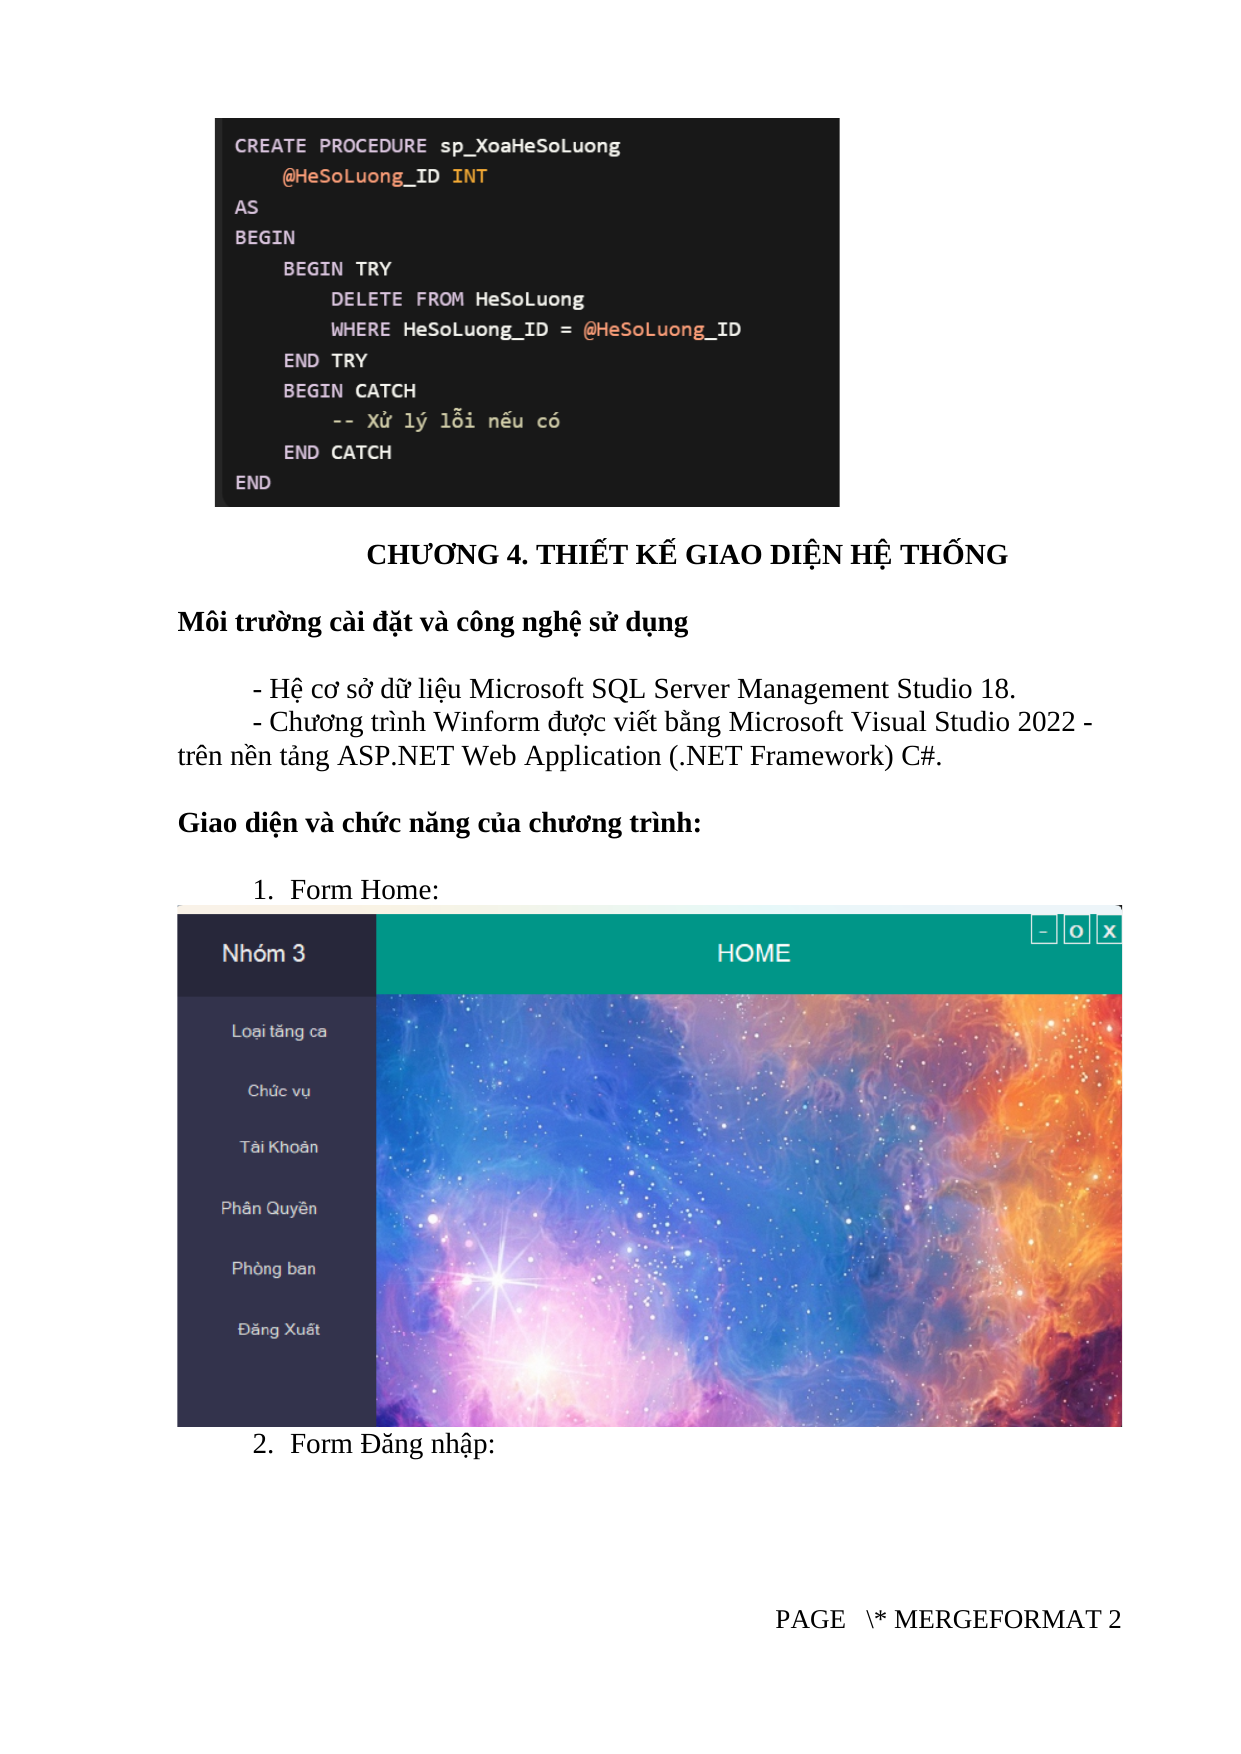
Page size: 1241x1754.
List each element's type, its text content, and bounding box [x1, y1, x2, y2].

list CHƯƠNG 4. THIẾT KẾ GIAO DIỆN HỆ THỐNG [252, 537, 1122, 570]
text - Hệ cơ sở dữ liệu Microsoft SQL Server Management Studio 18. [177, 671, 1122, 704]
text Giao diện và chức năng của chương trình: [177, 805, 1122, 839]
list Form Home: [252, 872, 1122, 905]
text - Chương trình Winform được viết bằng Microsoft Visual Studio 2022 - trên nền tảng ASP.NET Web Application (.NET Framework) C#. [177, 704, 1122, 772]
picture [177, 905, 1123, 1427]
picture [214, 118, 840, 507]
list Form Đăng nhập: [252, 1427, 1122, 1460]
text Môi trường cài đặt và công nghệ sử dụng [177, 604, 1122, 637]
